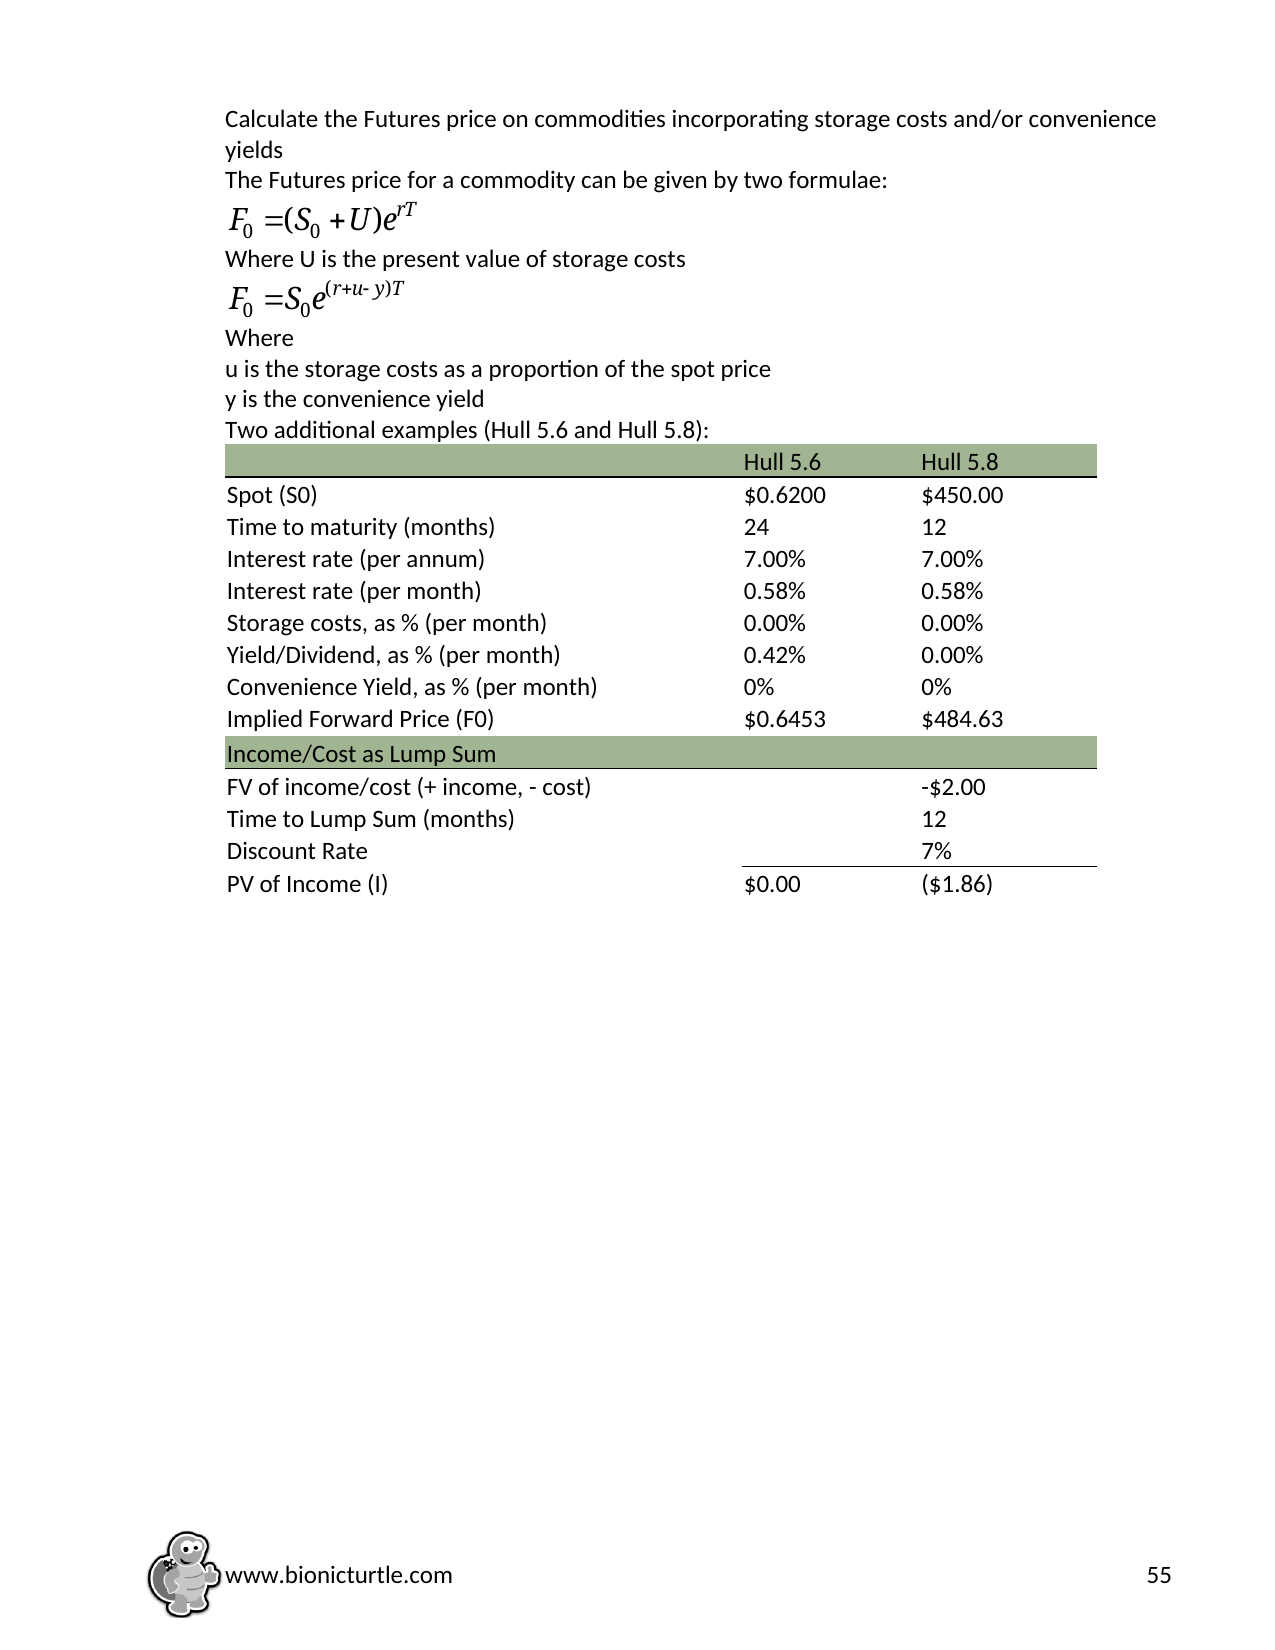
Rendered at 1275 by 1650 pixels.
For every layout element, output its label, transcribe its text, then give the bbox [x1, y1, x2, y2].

text y is the convenience yield [225, 383, 1172, 414]
text Calculate the Futures price on commodities incorporating storage costs and/or convenience yields [225, 103, 1172, 164]
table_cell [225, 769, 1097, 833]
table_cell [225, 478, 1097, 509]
text Where [225, 322, 1172, 353]
text Two additional examples (Hull 5.6 and Hull 5.8): [225, 414, 1172, 444]
text u is the storage costs as a proportion of the spot price [225, 353, 1172, 383]
text Where U is the present value of storage costs [225, 243, 1172, 274]
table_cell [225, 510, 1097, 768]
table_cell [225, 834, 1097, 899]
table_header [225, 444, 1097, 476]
text The Futures price for a commodity can be given by two formulae: [225, 164, 1172, 195]
